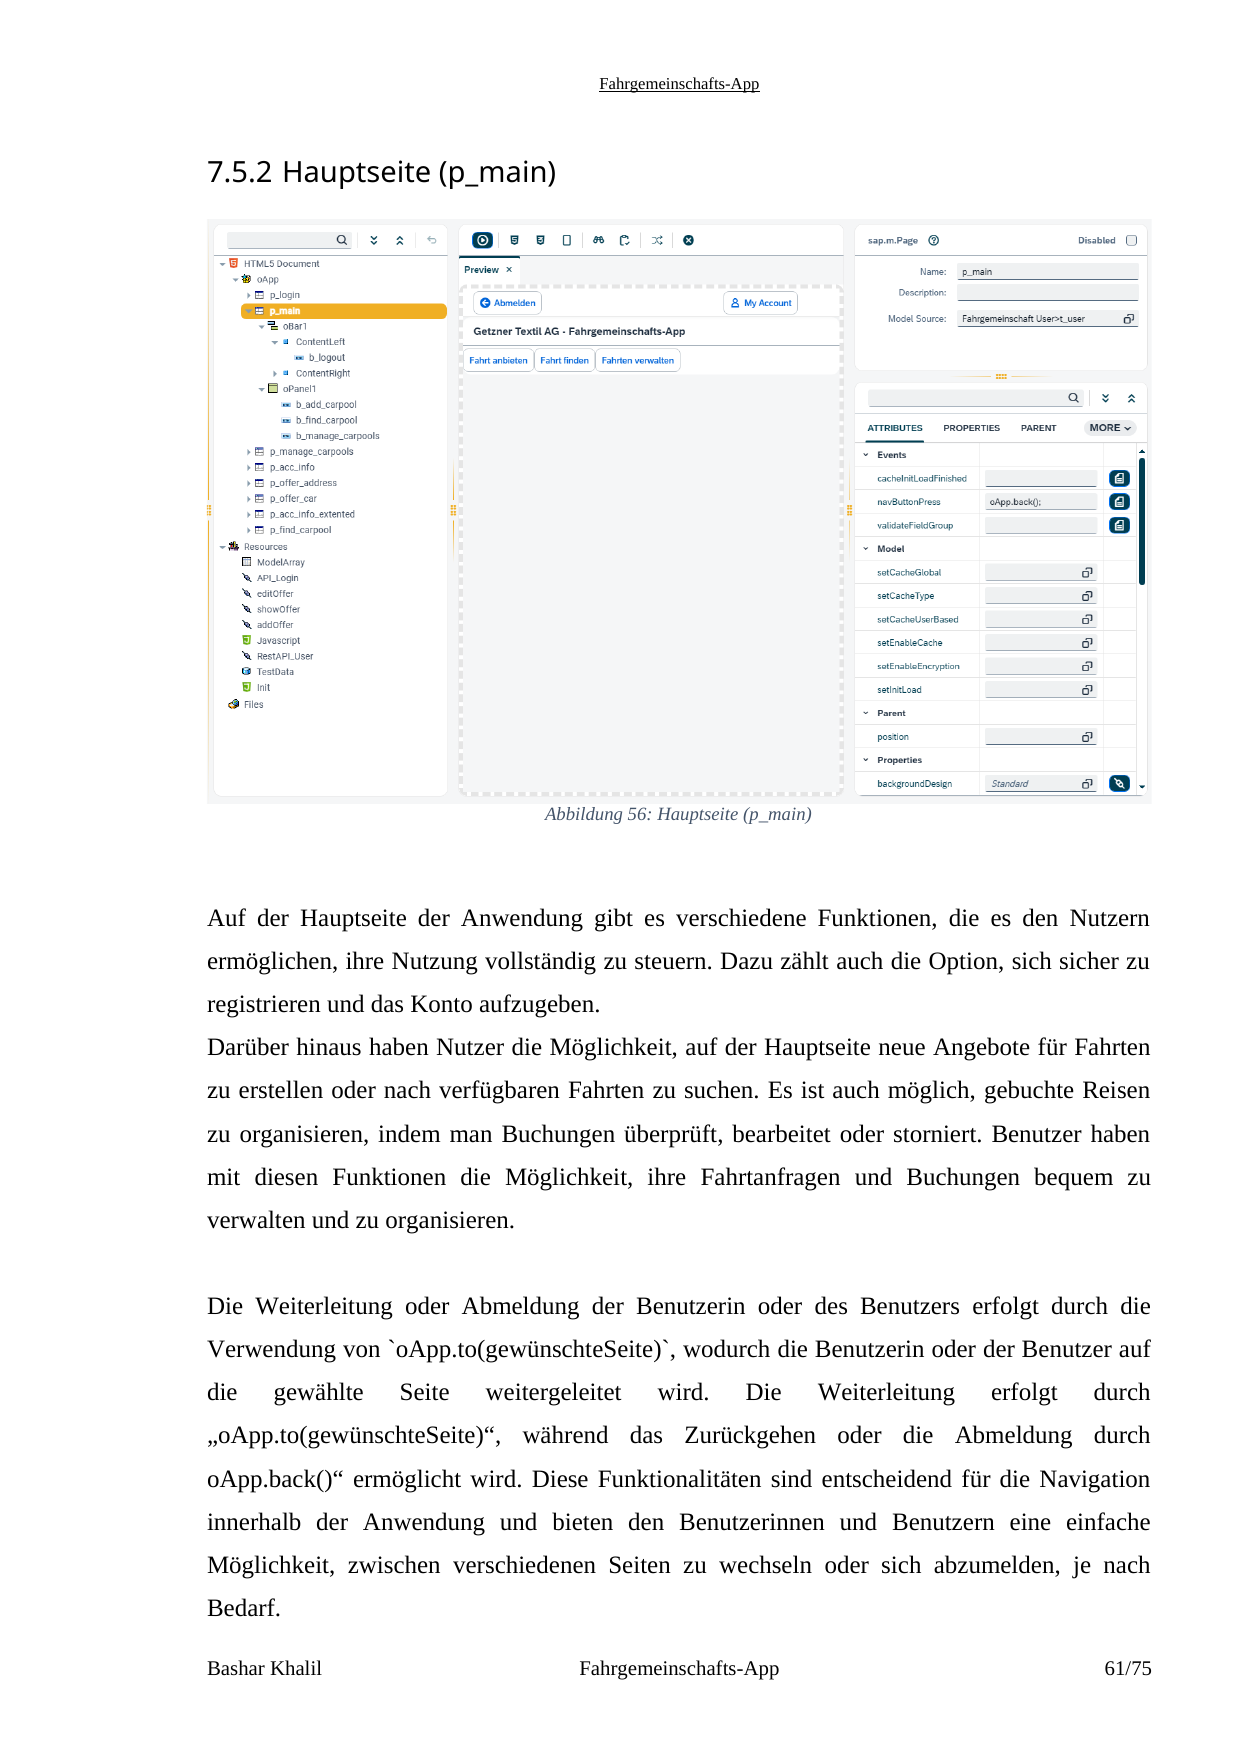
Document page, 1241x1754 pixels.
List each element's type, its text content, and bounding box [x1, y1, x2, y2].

text Darüber hinaus haben Nutzer die Möglichkeit, auf der Hauptseite neue Angebote für Fahrten zu erstellen oder nach verfügbaren Fahrten zu suchen. Es ist auch möglich, gebuchte Reisen zu organisieren, indem man Buchungen überprüft, bearbeitet oder storniert. Benutzer haben mit diesen Funktionen die Möglichkeit, ihre Fahrtanfragen und Buchungen bequem zu verwalten und zu organisieren. [207, 1032, 1152, 1234]
text Abbildung 56: Hauptseite (p_main) [207, 804, 1152, 825]
picture [206, 219, 1152, 804]
subtitle Hauptseite (p_main) [207, 151, 1152, 191]
text Auf der Hauptseite der Anwendung gibt es verschiedene Funktionen, die es den Nutzern ermöglichen, ihre Nutzung vollständig zu steuern. Dazu zählt auch die Option, sich sicher zu registrieren und das Konto aufzugeben. [207, 903, 1152, 1018]
text Die Weiterleitung oder Abmeldung der Benutzerin oder des Benutzers erfolgt durch die Verwendung von `oApp.to(gewünschteSeite)`, wodurch die Benutzerin oder der Benutzer auf die gewählte Seite weitergeleitet wird. Die Weiterleitung erfolgt durch „oApp.to(gewünschteSeite)“, während das Zurückgehen oder die Abmeldung durch oApp.back()“ ermöglicht wird. Diese Funktionalitäten sind entscheidend für die Navigation innerhalb der Anwendung und bieten den Benutzerinnen und Benutzern eine einfache Möglichkeit, zwischen verschiedenen Seiten zu wechseln oder sich abzumelden, je nach Bedarf. [207, 1291, 1152, 1622]
